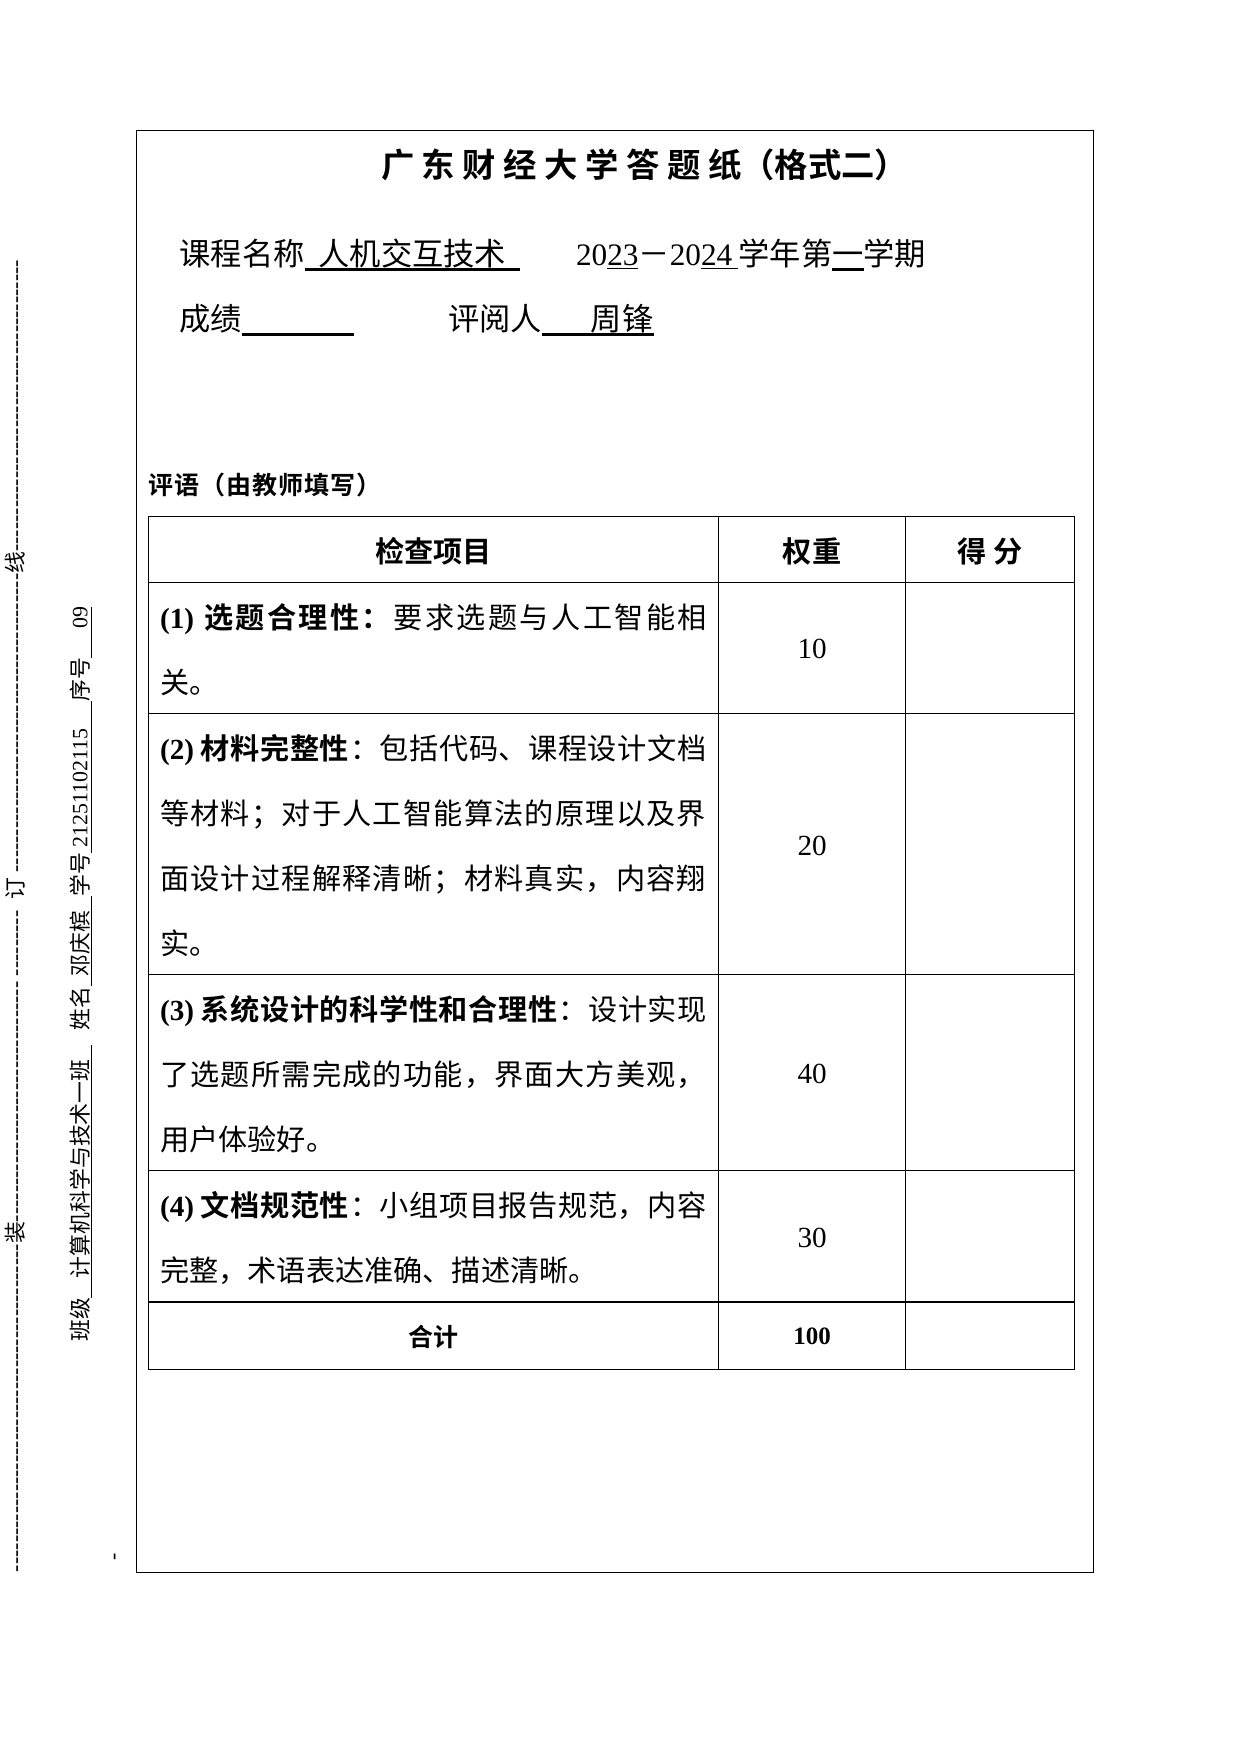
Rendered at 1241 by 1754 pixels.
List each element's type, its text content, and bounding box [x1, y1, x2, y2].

table_header ---------------------------------------------装--------------------------------- --------- 订 -----------------------------------------线---------------------------------------- 班级 计算机科学与技术一班 姓名 邓庆槟 学号 21251102115 序号 09 - [0, 130, 136, 1572]
table_header 广 东 财 经 大 学 答 题 纸（格式二） 课程名称 人机交互技术 2023－2024学年第一学期 成绩 评阅人 周锋 评语（由教师填写） [137, 131, 1093, 1572]
